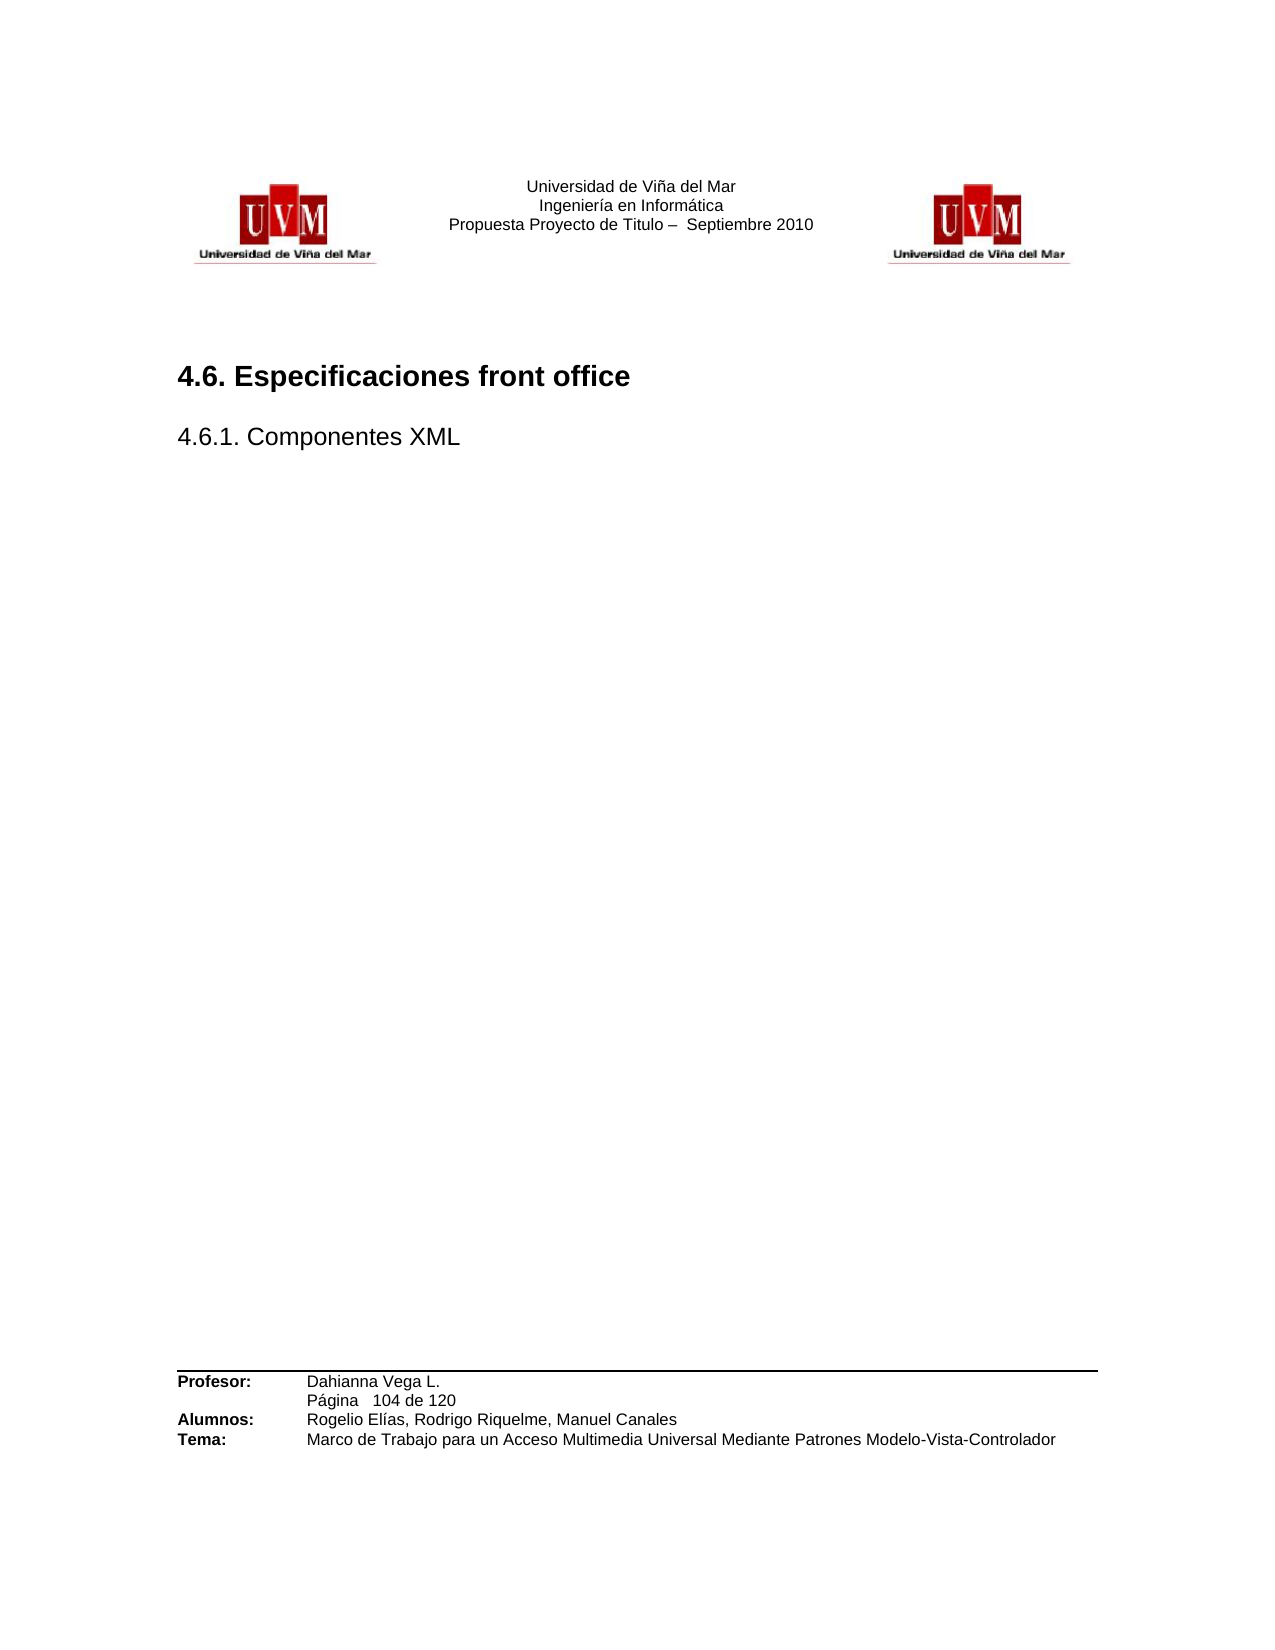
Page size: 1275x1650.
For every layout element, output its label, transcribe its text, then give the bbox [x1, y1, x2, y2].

picture [177, 176, 390, 267]
subtitle 4.6. Especificaciones front office [177, 359, 1098, 392]
text 4.6.1. Componentes XML [177, 422, 1098, 450]
picture [871, 176, 1084, 267]
